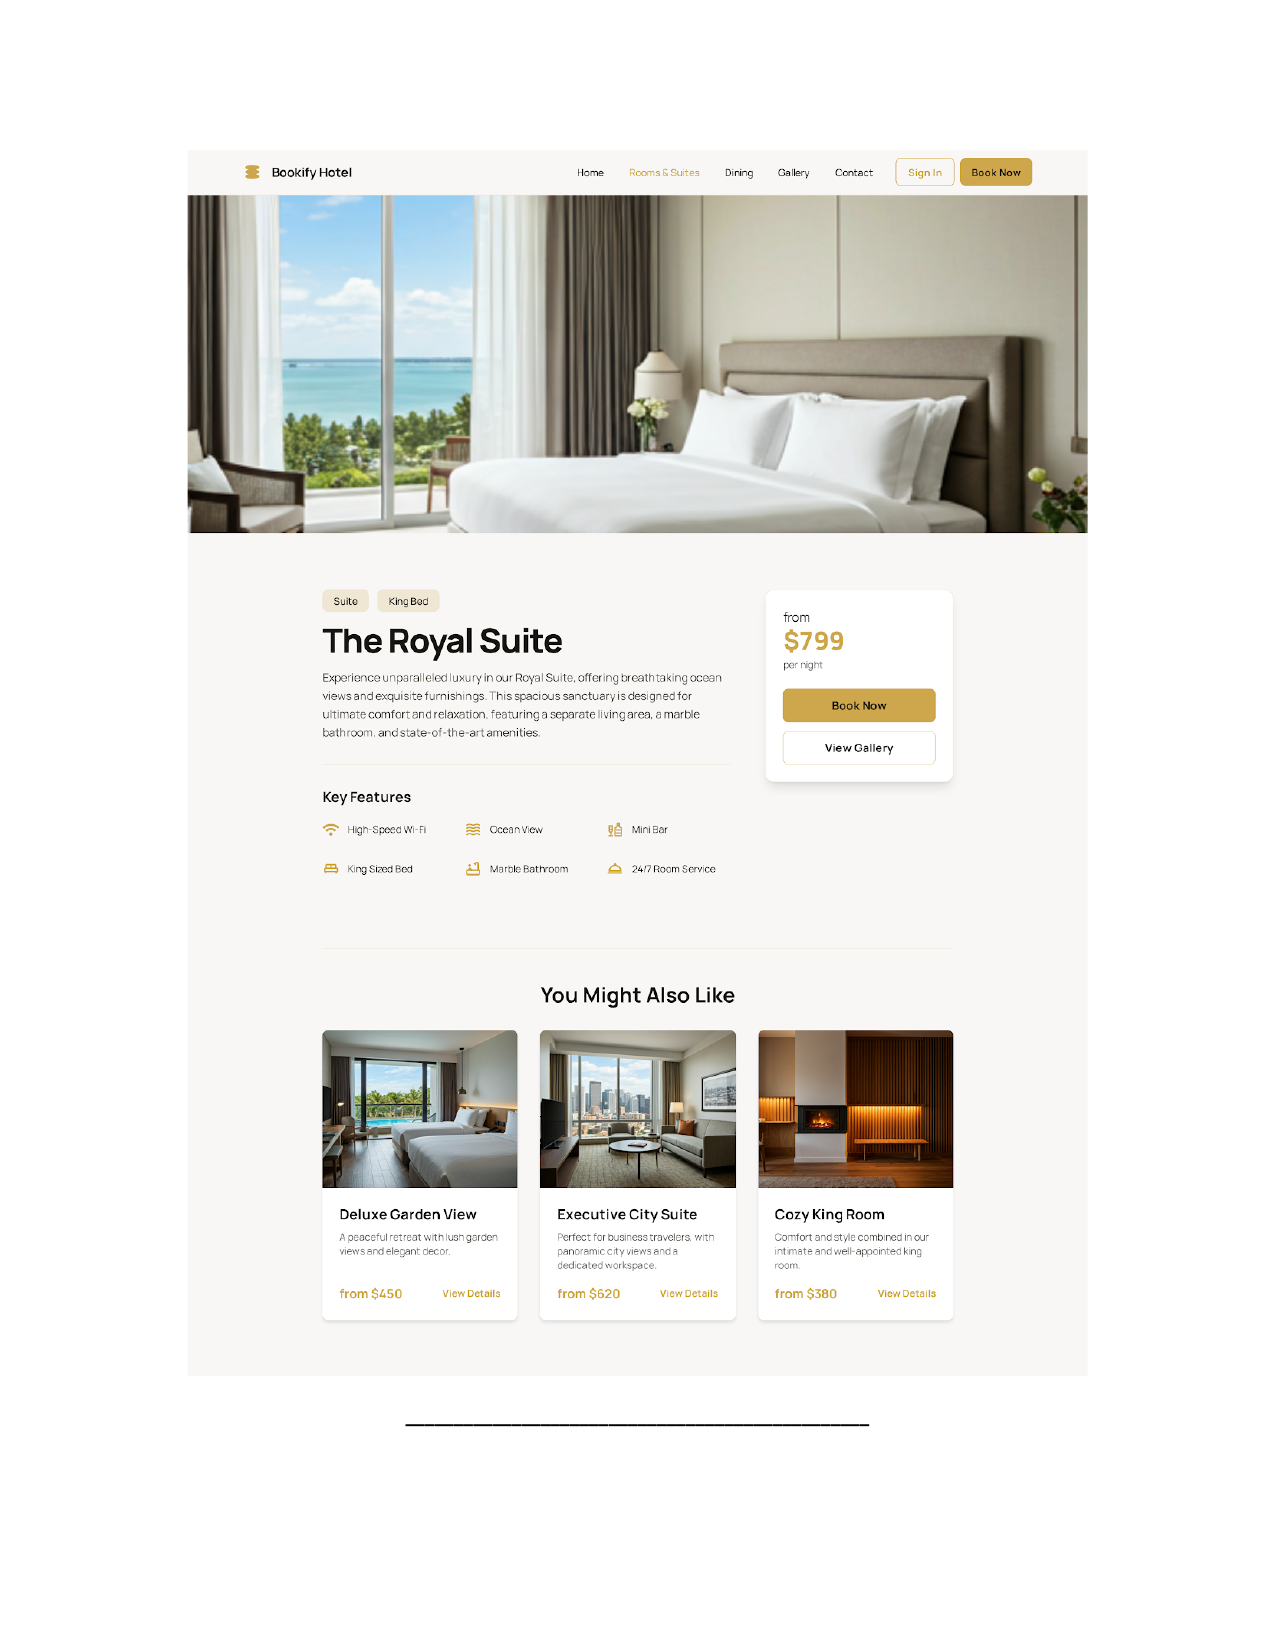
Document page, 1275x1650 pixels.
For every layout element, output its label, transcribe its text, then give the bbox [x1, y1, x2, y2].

picture [187, 150, 1088, 1376]
text ________________________________________________ [187, 1400, 1087, 1460]
